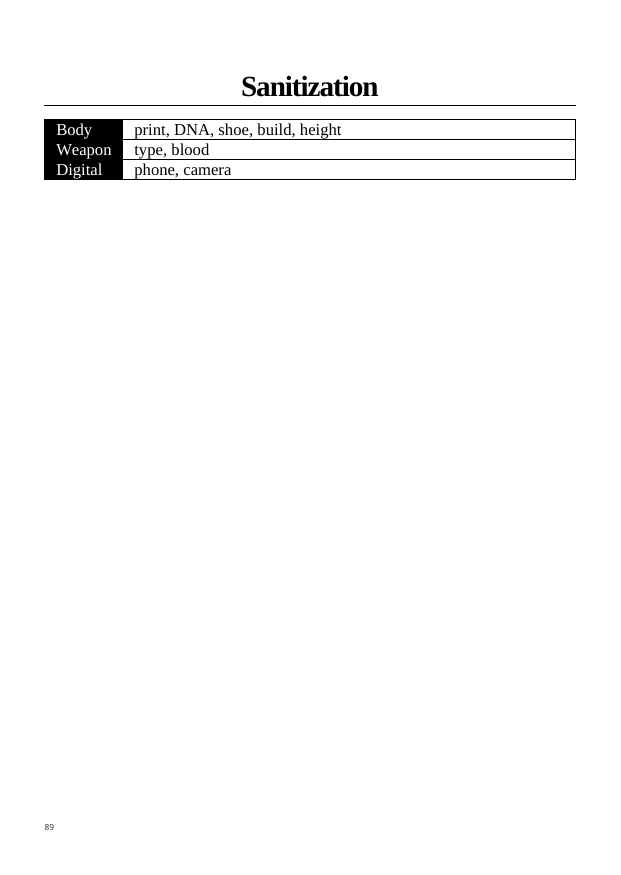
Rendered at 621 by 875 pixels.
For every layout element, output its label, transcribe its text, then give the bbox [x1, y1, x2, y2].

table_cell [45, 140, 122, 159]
subtitle Sanitization [44, 69, 576, 105]
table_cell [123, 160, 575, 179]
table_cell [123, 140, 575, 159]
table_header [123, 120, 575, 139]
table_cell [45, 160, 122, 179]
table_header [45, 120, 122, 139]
